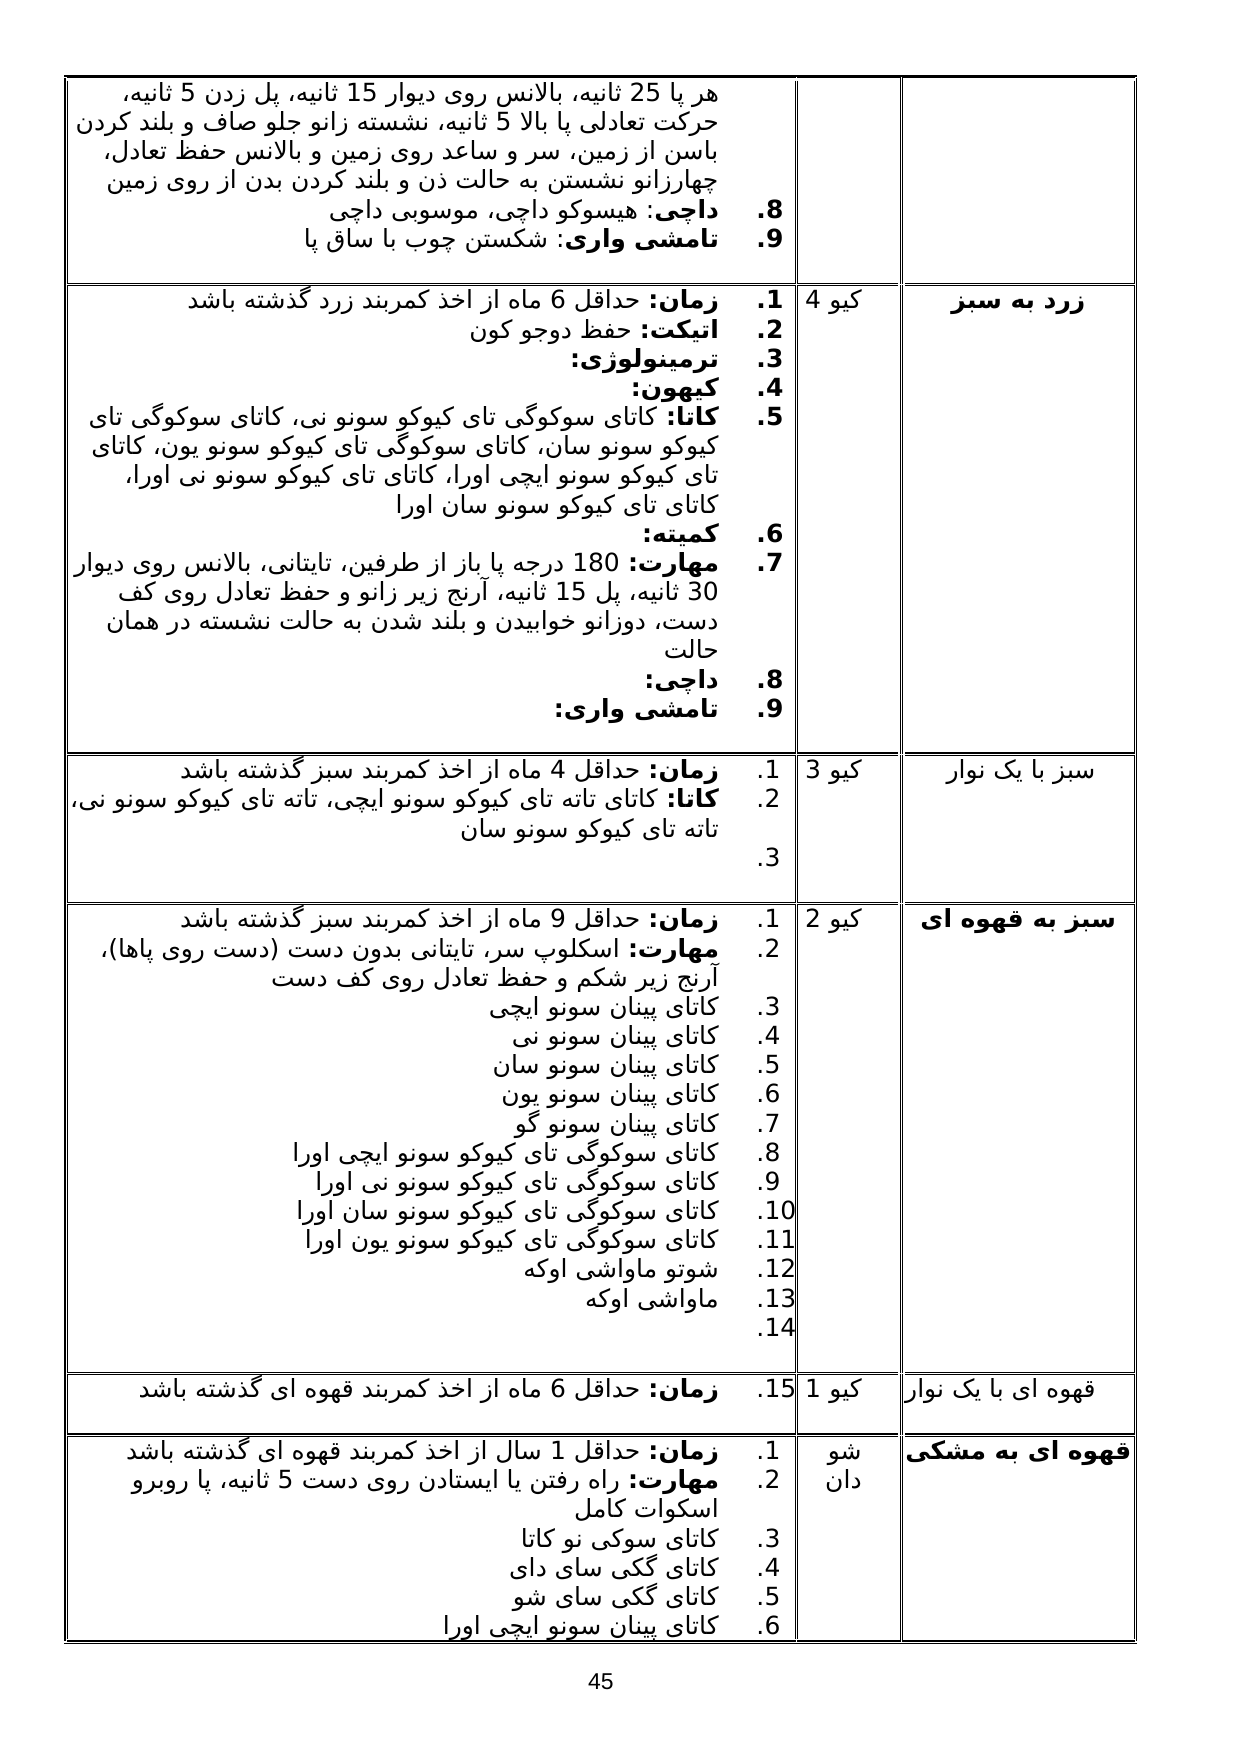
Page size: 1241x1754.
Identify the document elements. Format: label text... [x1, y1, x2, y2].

table_cell سبز با یک نوار [903, 752, 1134, 901]
table_cell زمان: حداقل 6 ماه از اخذ کمربند قهوه ای گذشته باشد [68, 1375, 795, 1433]
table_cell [66, 78, 796, 282]
table_cell کیو 1 [798, 1371, 900, 1433]
table_cell قهوه ای با یک نوار [903, 1371, 1134, 1433]
table_cell قهوه ای به مشکی [903, 1433, 1135, 1640]
table_cell زرد با یک نوار [903, 78, 1135, 282]
table_cell کیو 2 [798, 901, 900, 1371]
table_cell کیو 4 [798, 283, 900, 752]
table_cell زمان: حداقل 4 ماه از اخذ کمربند سبز گذشته باشد کاتا: کاتای تاته تای کیوکو سونو ایچی، تاته تای کیوکو سونو نی، تاته تای کیوکو سونو سان [68, 756, 795, 901]
table_cell زرد به سبز [903, 283, 1134, 752]
table_cell زمان: حداقل 6 ماه از اخذ کمربند زرد گذشته باشد اتیکت: حفظ دوجو کون ترمینولوژی: کیهون: کاتا: کاتای سوکوگی تای کیوکو سونو نی، کاتای سوکوگی تای کیوکو سونو سان، کاتای سوکوگی تای کیوکو سونو یون، کاتای تای کیوکو سونو ایچی اورا، کاتای تای کیوکو سونو نی اورا، کاتای تای کیوکو سونو سان اورا کمیته: مهارت: 180 درجه پا باز از طرفین، تایتانی، بالانس روی دیوار 30 ثانیه، پل 15 ثانیه، آرنج زیر زانو و حفظ تعادل روی کف دست، دوزانو خوابیدن و بلند شدن به حالت نشسته در همان حالت داچی: تامشی واری: [68, 286, 795, 752]
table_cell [66, 1437, 796, 1640]
table_cell کیو 3 [798, 752, 900, 901]
table_cell سبز به قهوه ای [903, 901, 1134, 1371]
table_cell زمان: حداقل 9 ماه از اخذ کمربند سبز گذشته باشد مهارت: اسکلوپ سر، تایتانی بدون دست (دست روی پاها)، آرنج زیر شکم و حفظ تعادل روی کف دست کاتای پینان سونو ایچی کاتای پینان سونو نی کاتای پینان سونو سان کاتای پینان سونو یون کاتای پینان سونو گو کاتای سوکوگی تای کیوکو سونو ایچی اورا کاتای سوکوگی تای کیوکو سونو نی اورا کاتای سوکوگی تای کیوکو سونو سان اورا کاتای سوکوگی تای کیوکو سونو یون اورا شوتو ماواشی اوکه ماواشی اوکه [68, 905, 795, 1371]
table_cell کیو 5 [796, 77, 900, 282]
table_cell شو دان [796, 1433, 900, 1640]
